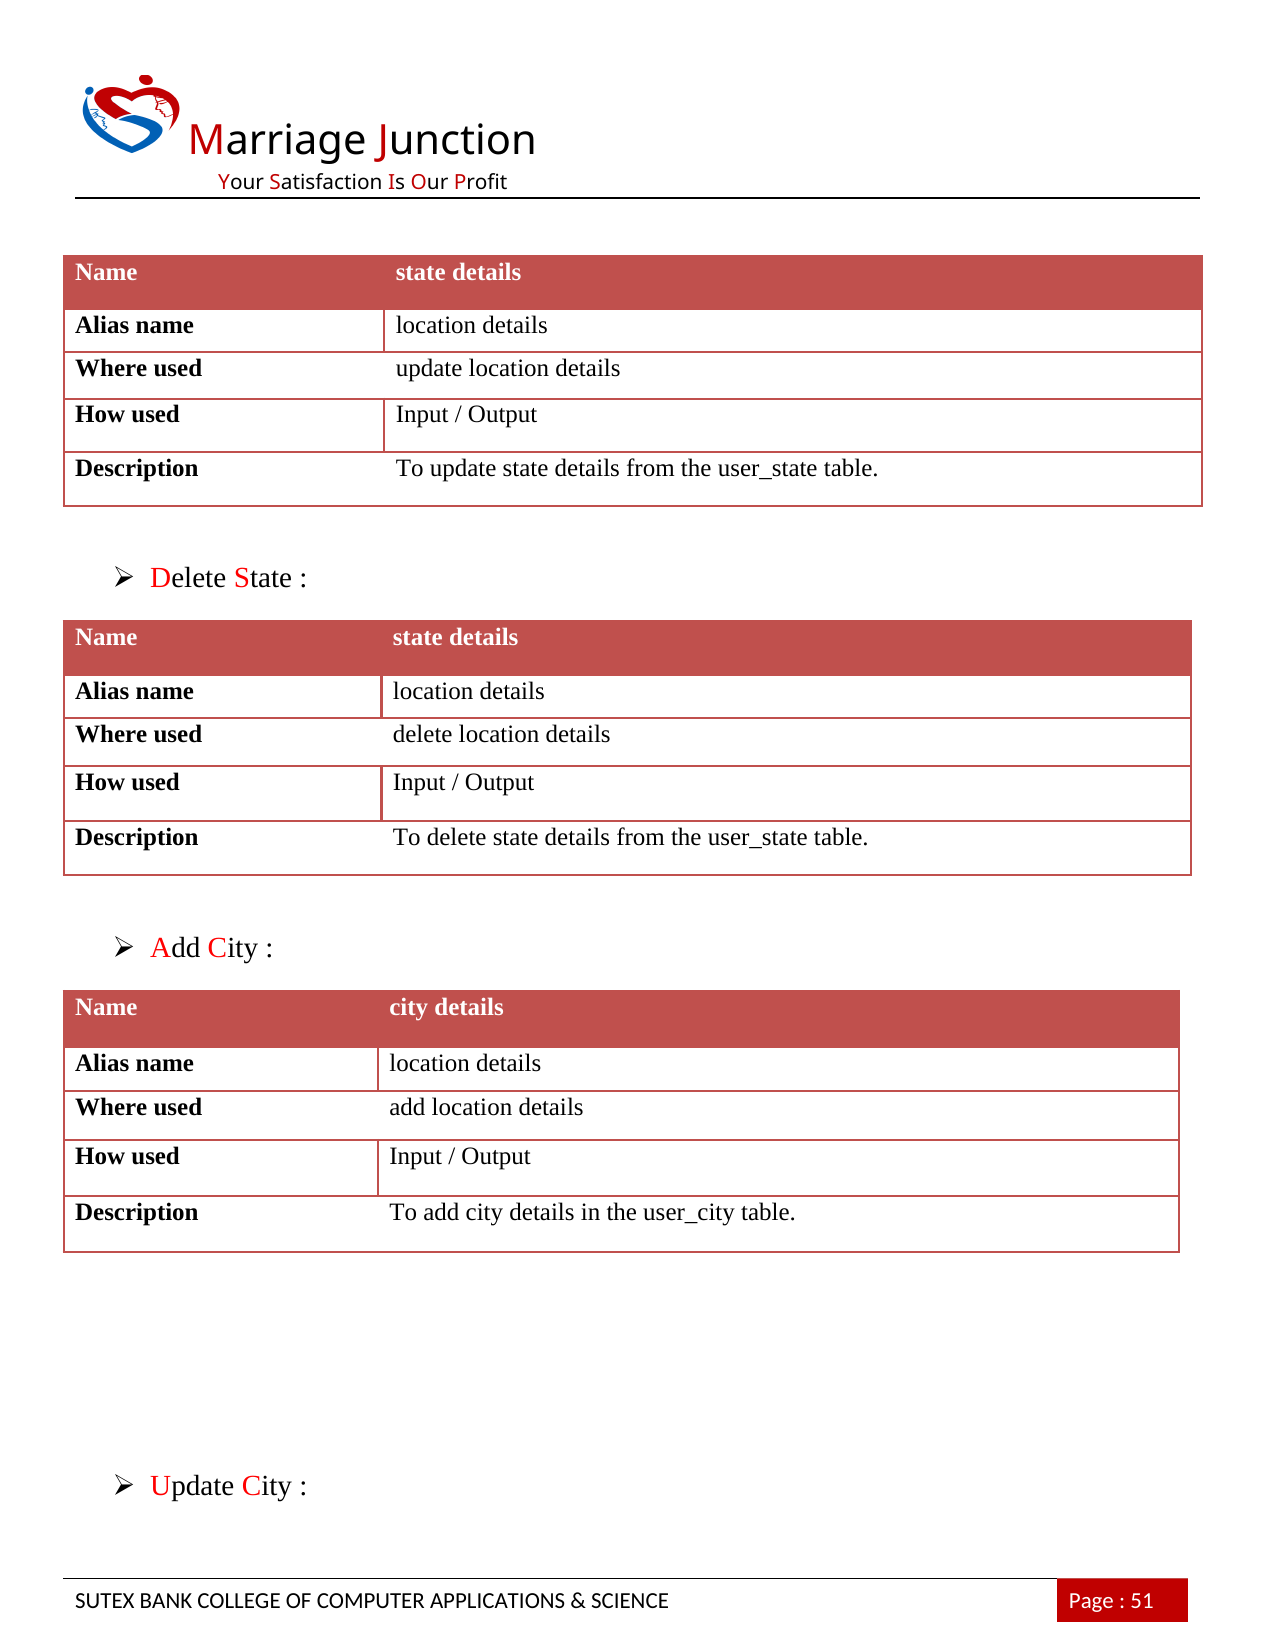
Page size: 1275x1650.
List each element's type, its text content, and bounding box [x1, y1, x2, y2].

table_cell Input / Output [383, 767, 1190, 820]
table_cell update location details [384, 353, 1201, 397]
table_cell delete location details [381, 719, 1190, 765]
list Update City : [112, 1468, 1200, 1502]
table_cell Where used [65, 1092, 378, 1139]
table_cell Where used [65, 353, 384, 397]
table_header Name [65, 992, 378, 1046]
table_header Name [65, 622, 381, 674]
table_cell To update state details from the user_state table. [384, 453, 1201, 504]
table_cell How used [65, 767, 380, 820]
table_cell location details [379, 1048, 1178, 1090]
table_cell Input / Output [385, 400, 1201, 451]
picture [75, 75, 188, 155]
table_cell How used [65, 400, 383, 451]
table_cell Description [65, 453, 384, 504]
table_cell Where used [65, 719, 381, 765]
table_cell To add city details in the user_city table. [378, 1197, 1178, 1251]
table_cell location details [385, 310, 1201, 351]
table_cell Description [65, 822, 381, 874]
table_header Name [65, 257, 384, 308]
table_header state details [384, 257, 1201, 308]
table_cell Alias name [65, 1048, 377, 1090]
table_cell location details [383, 676, 1190, 717]
table_cell How used [65, 1141, 377, 1195]
list Delete State : [112, 560, 1200, 594]
table_cell Alias name [65, 676, 380, 717]
table_header state details [381, 622, 1190, 674]
table_cell Description [65, 1197, 378, 1251]
table_cell To delete state details from the user_state table. [381, 822, 1190, 874]
table_cell Input / Output [379, 1141, 1178, 1195]
table_cell Alias name [65, 310, 383, 351]
table_header city details [378, 992, 1178, 1046]
list Add City : [112, 930, 1200, 964]
table_cell add location details [378, 1092, 1178, 1139]
